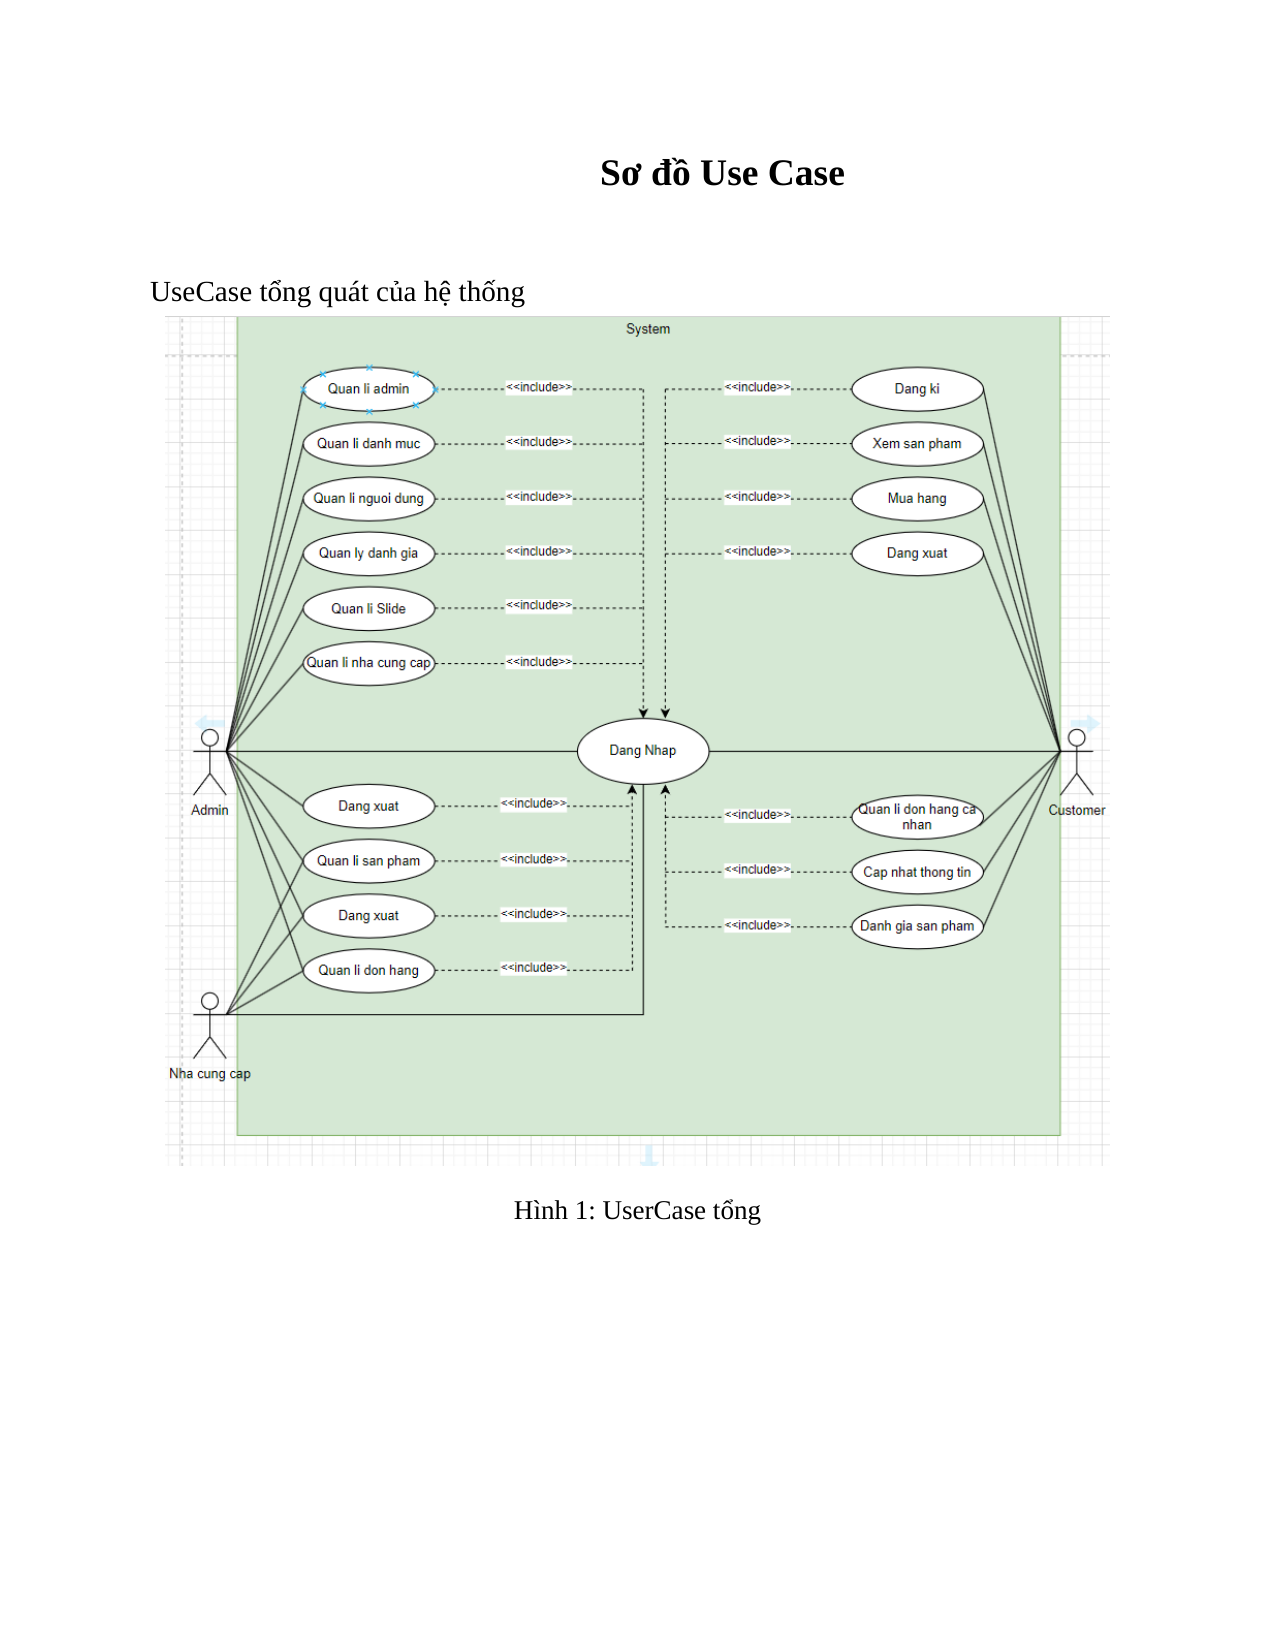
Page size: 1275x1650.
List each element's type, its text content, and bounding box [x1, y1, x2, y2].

picture [165, 316, 1110, 1166]
subtitle Sơ đồ Use Case [525, 150, 1125, 193]
text Hình 1: UserCase tổng [150, 1194, 1125, 1225]
subtitle UseCase tổng quát của hệ thống [150, 274, 1125, 308]
